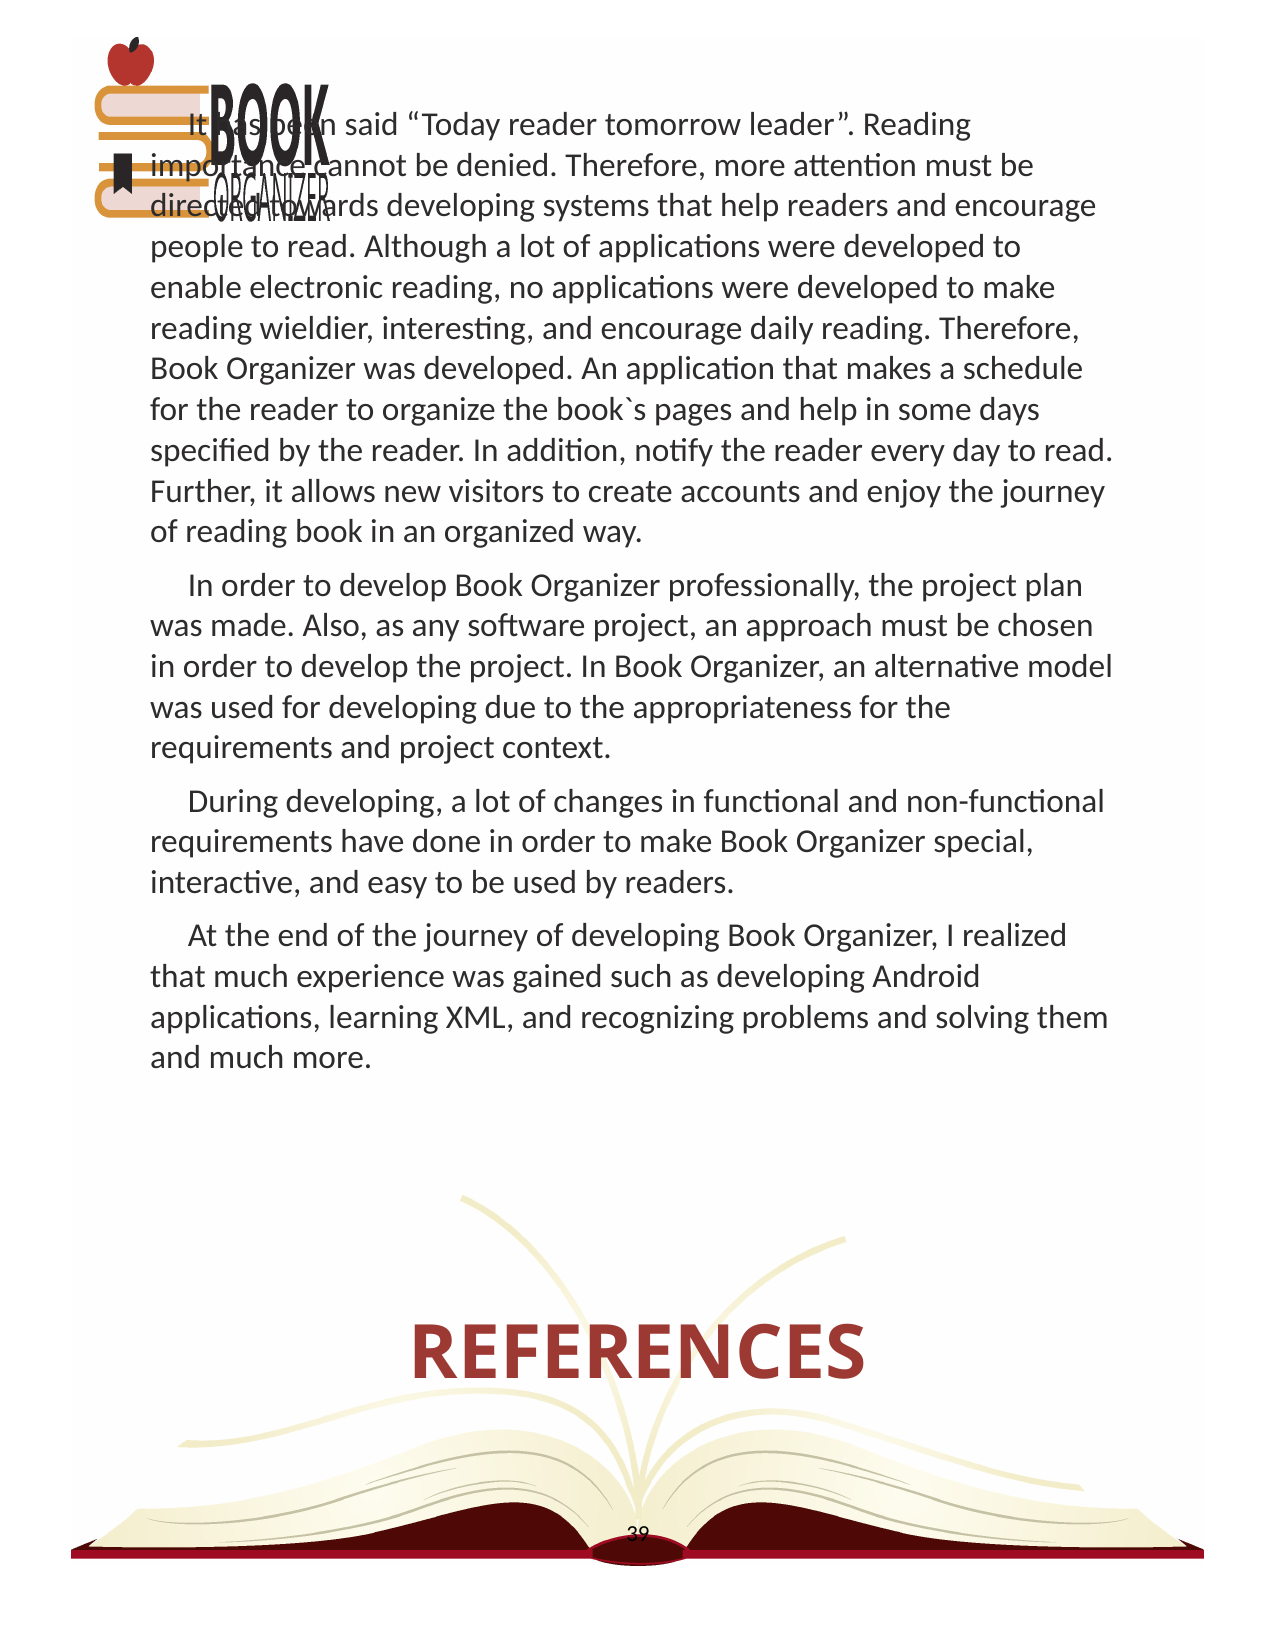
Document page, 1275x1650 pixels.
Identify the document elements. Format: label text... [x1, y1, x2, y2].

text At the end of the journey of developing Book Organizer, I realized that much experience was gained such as developing Android applications, learning XML, and recognizing problems and solving them and much more. [150, 914, 1117, 1077]
text In order to develop Book Organizer professionally, the project plan was made. Also, as any software project, an approach must be chosen in order to develop the project. In Book Organizer, an alternative model was used for developing due to the appropriateness for the requirements and project context. [150, 563, 1117, 767]
text It has been said “Today reader tomorrow leader”. Reading importance cannot be denied. Therefore, more attention must be directed towards developing systems that help readers and encourage people to read. Although a lot of applications were developed to enable electronic reading, no applications were developed to make reading wieldier, interesting, and encourage daily reading. Therefore, Book Organizer was developed. An application that makes a schedule for the reader to organize the book`s pages and help in some days specified by the reader. In addition, notify the reader every day to read. Further, it allows new visitors to create accounts and enjoy the journey of reading book in an organized way. [150, 103, 1117, 551]
text During developing, a lot of changes in functional and non-functional requirements have done in order to make Book Organizer special, interactive, and easy to be used by readers. [150, 780, 1117, 902]
picture [71, 37, 1204, 1566]
